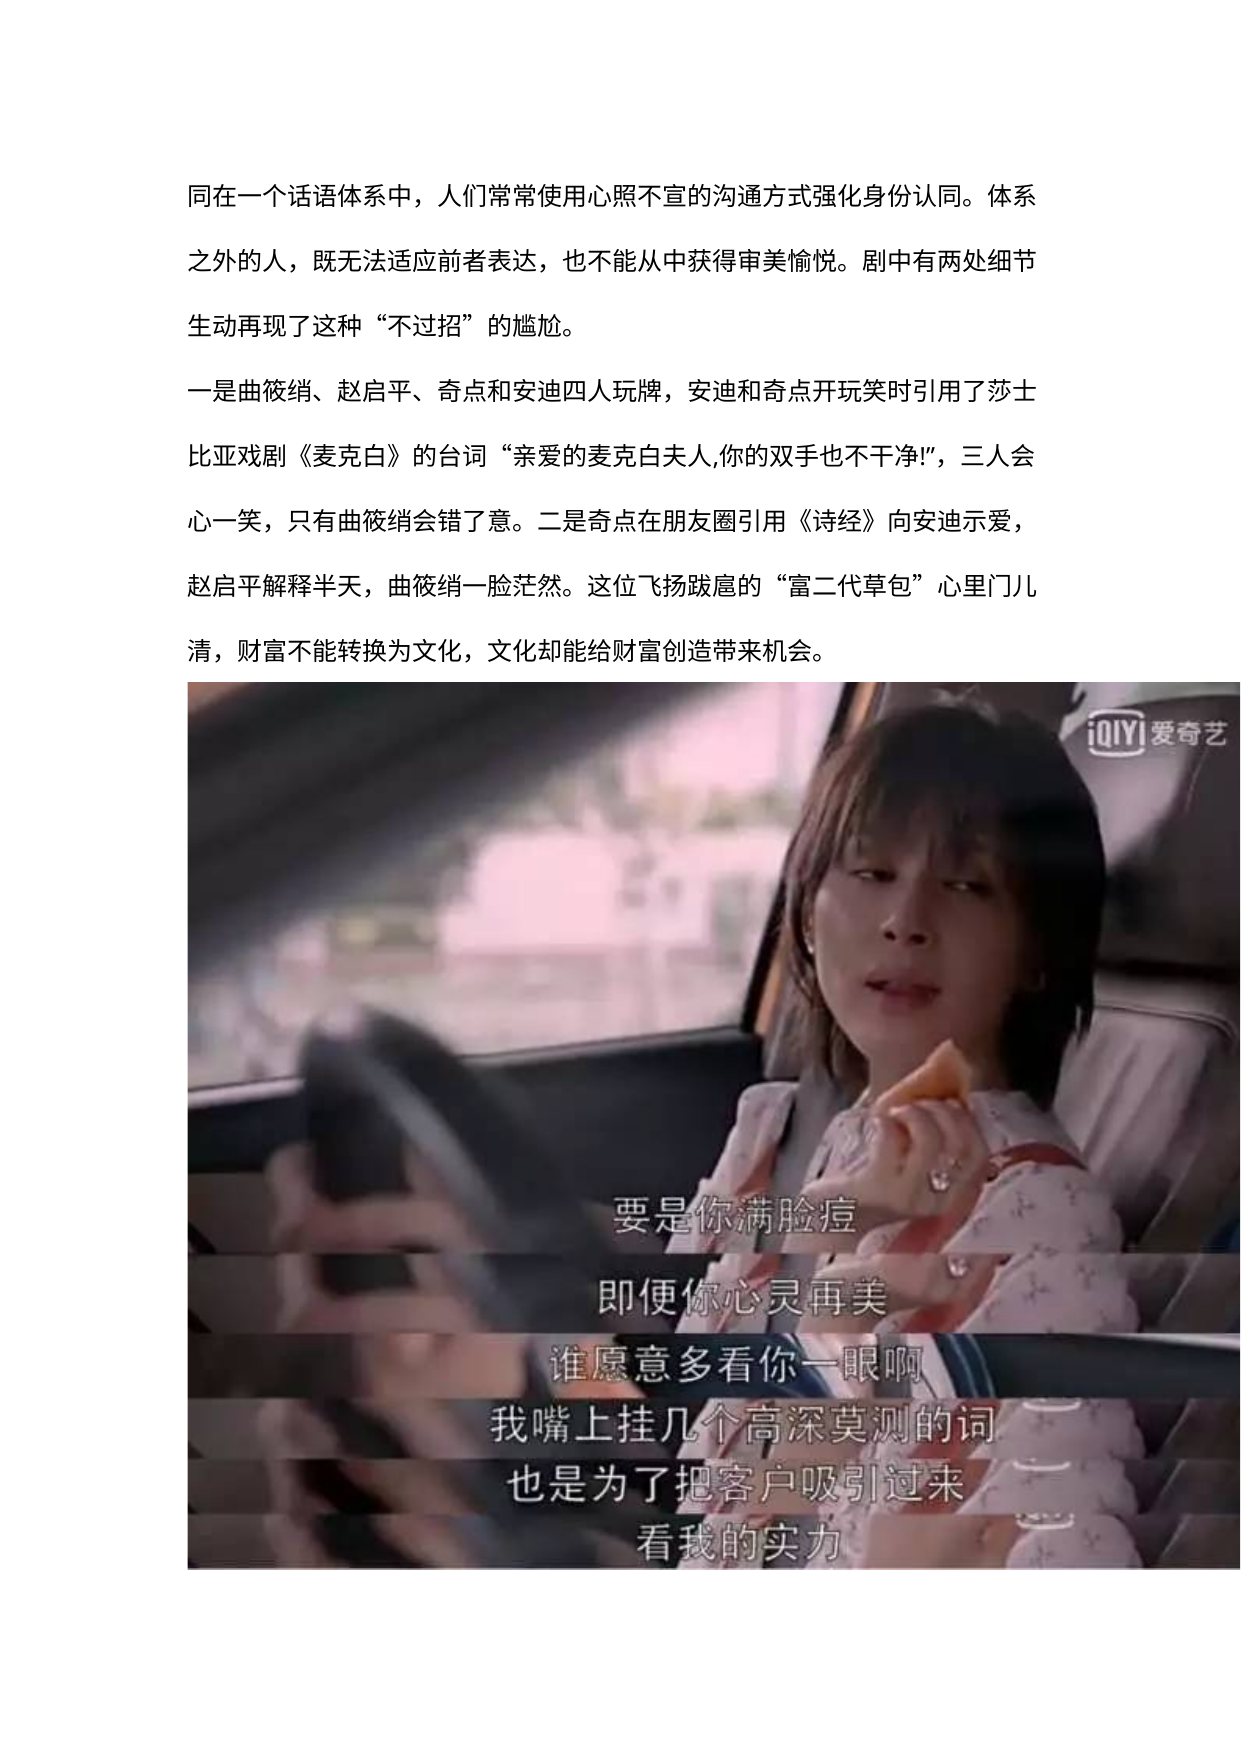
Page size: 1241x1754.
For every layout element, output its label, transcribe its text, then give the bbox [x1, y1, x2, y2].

text 一是曲筱绡、赵启平、奇点和安迪四人玩牌，安迪和奇点开玩笑时引用了莎士比亚戏剧《麦克白》的台词“亲爱的麦克白夫人,你的双手也不干净!”，三人会心一笑，只有曲筱绡会错了意。二是奇点在朋友圈引用《诗经》向安迪示爱，赵启平解释半天，曲筱绡一脸茫然。这位飞扬跋扈的“富二代草包”心里门儿清，财富不能转换为文化，文化却能给财富创造带来机会。 [187, 357, 1053, 682]
picture [187, 682, 1241, 1570]
text 同在一个话语体系中，人们常常使用心照不宣的沟通方式强化身份认同。体系之外的人，既无法适应前者表达，也不能从中获得审美愉悦。剧中有两处细节生动再现了这种“不过招”的尴尬。 [187, 162, 1053, 357]
